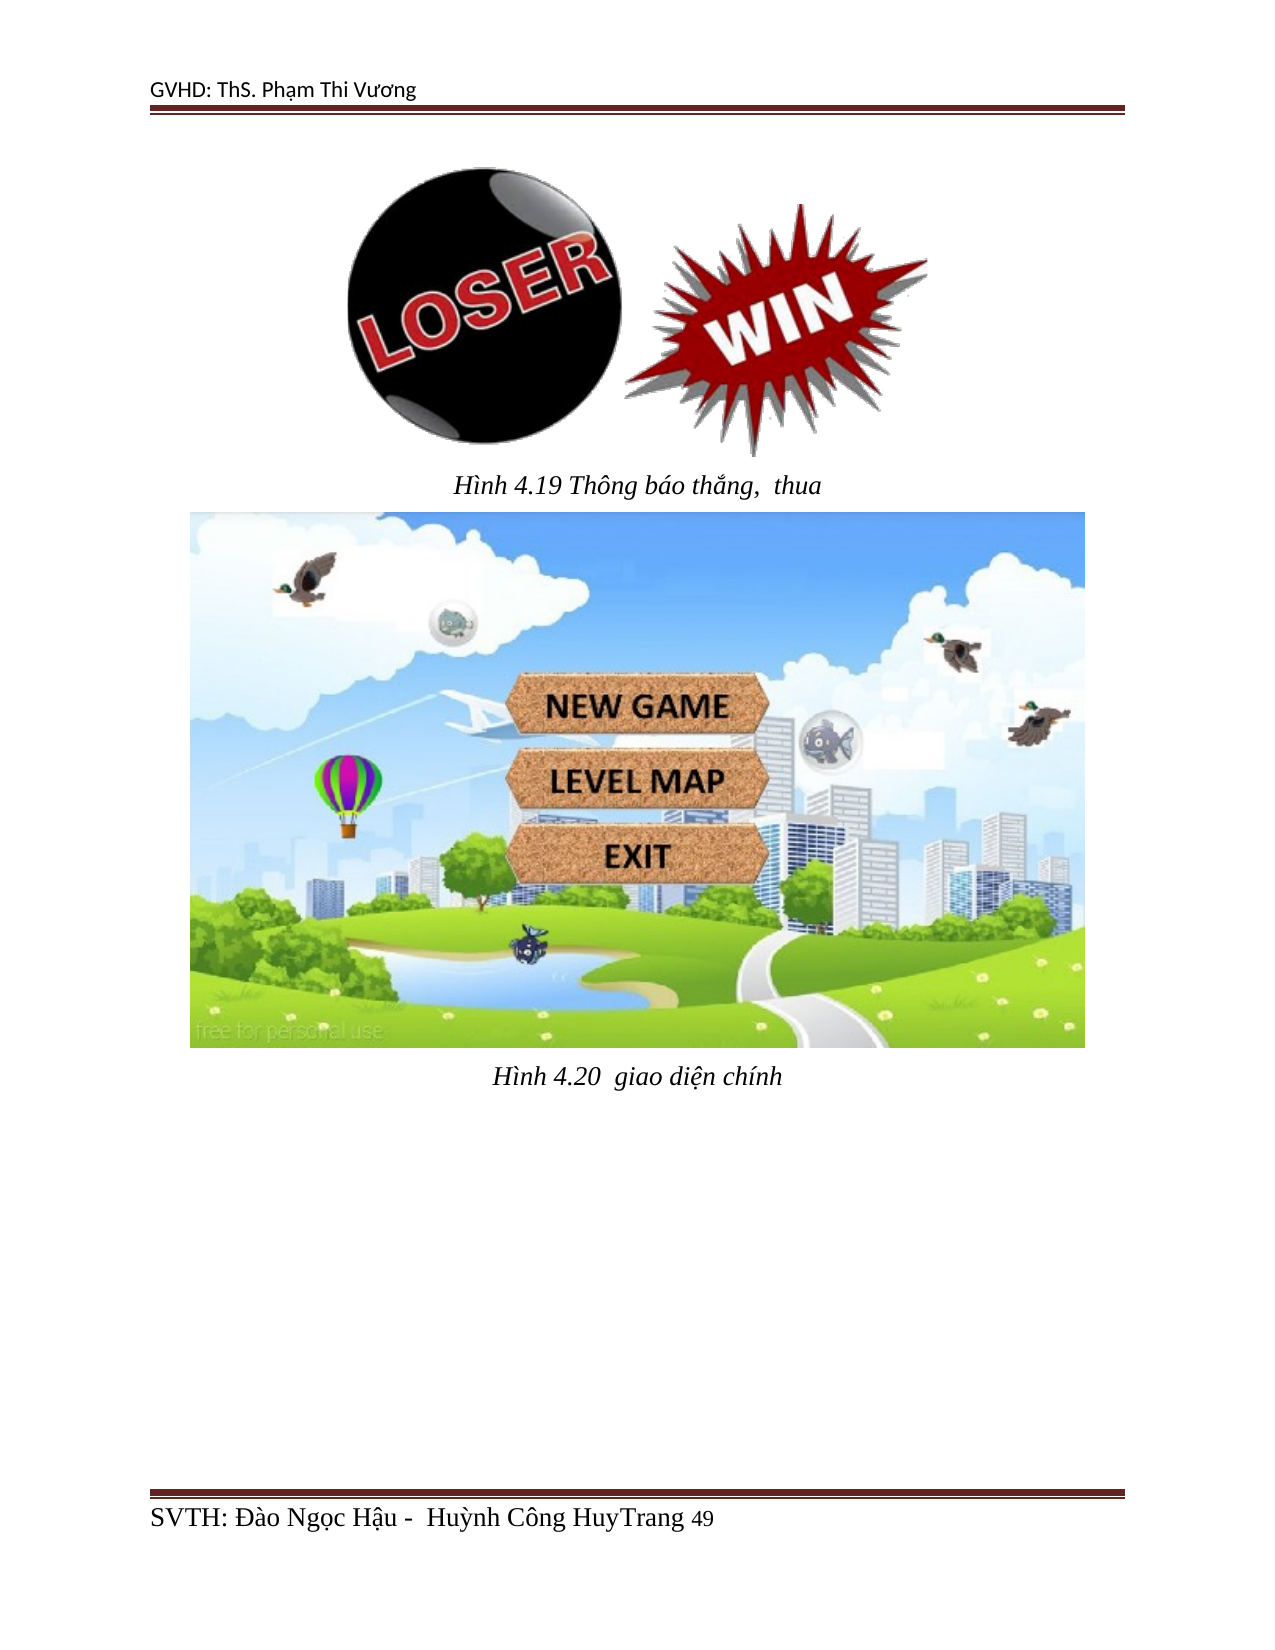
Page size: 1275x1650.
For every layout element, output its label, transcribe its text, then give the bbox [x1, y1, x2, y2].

picture [347, 150, 928, 457]
text Hình 4.20 giao diện chính [150, 1060, 1125, 1092]
text Hình 4.19 Thông báo thắng, thua [150, 469, 1125, 500]
picture [190, 512, 1085, 1048]
